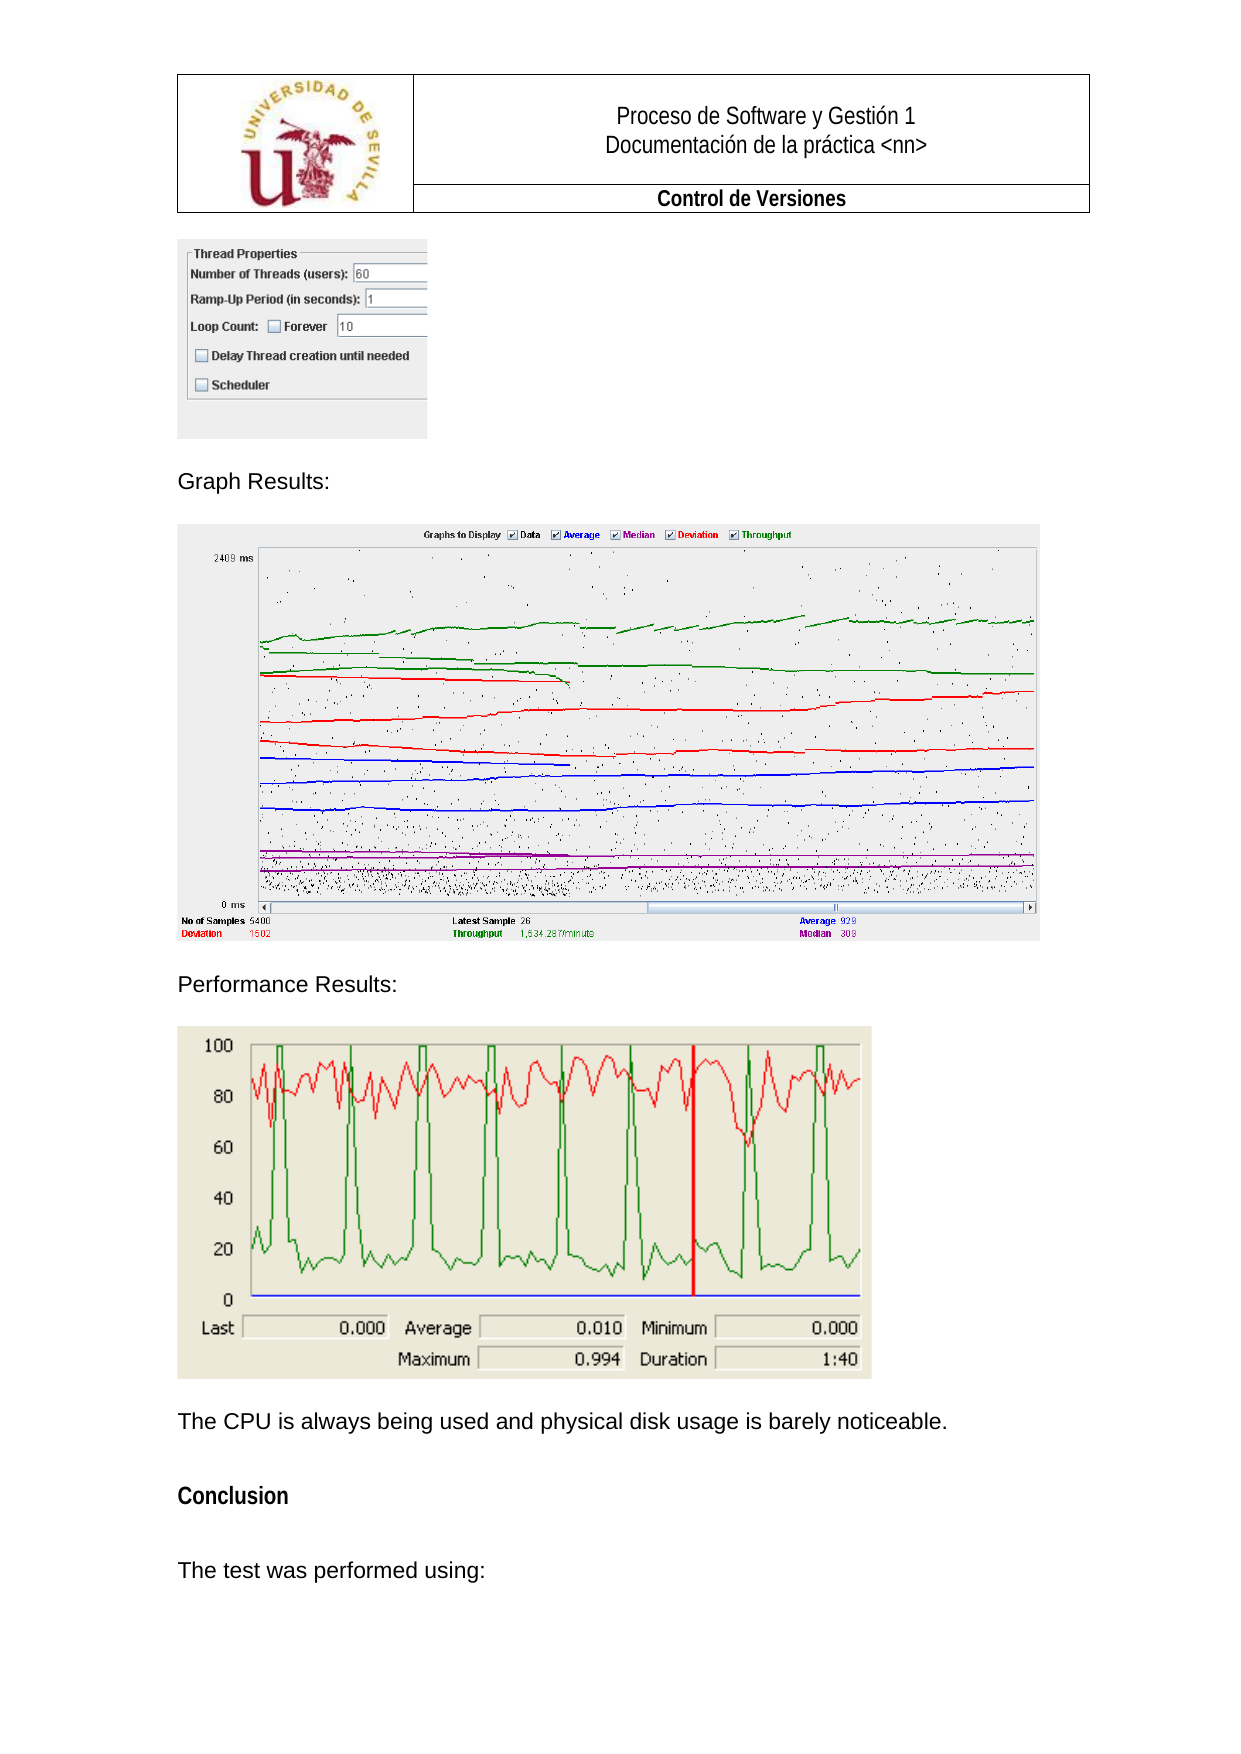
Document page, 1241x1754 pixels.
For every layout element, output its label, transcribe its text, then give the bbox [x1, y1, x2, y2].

picture [177, 1026, 872, 1379]
subtitle Conclusion [177, 1481, 1063, 1509]
picture [240, 79, 381, 208]
text The test was performed using: [177, 1557, 1063, 1583]
text The CPU is always being used and physical disk usage is barely noticeable. [177, 1408, 1063, 1434]
text Performance Results: [177, 971, 1063, 997]
picture [177, 239, 428, 439]
picture [177, 524, 1040, 941]
text Graph Results: [177, 468, 1063, 494]
